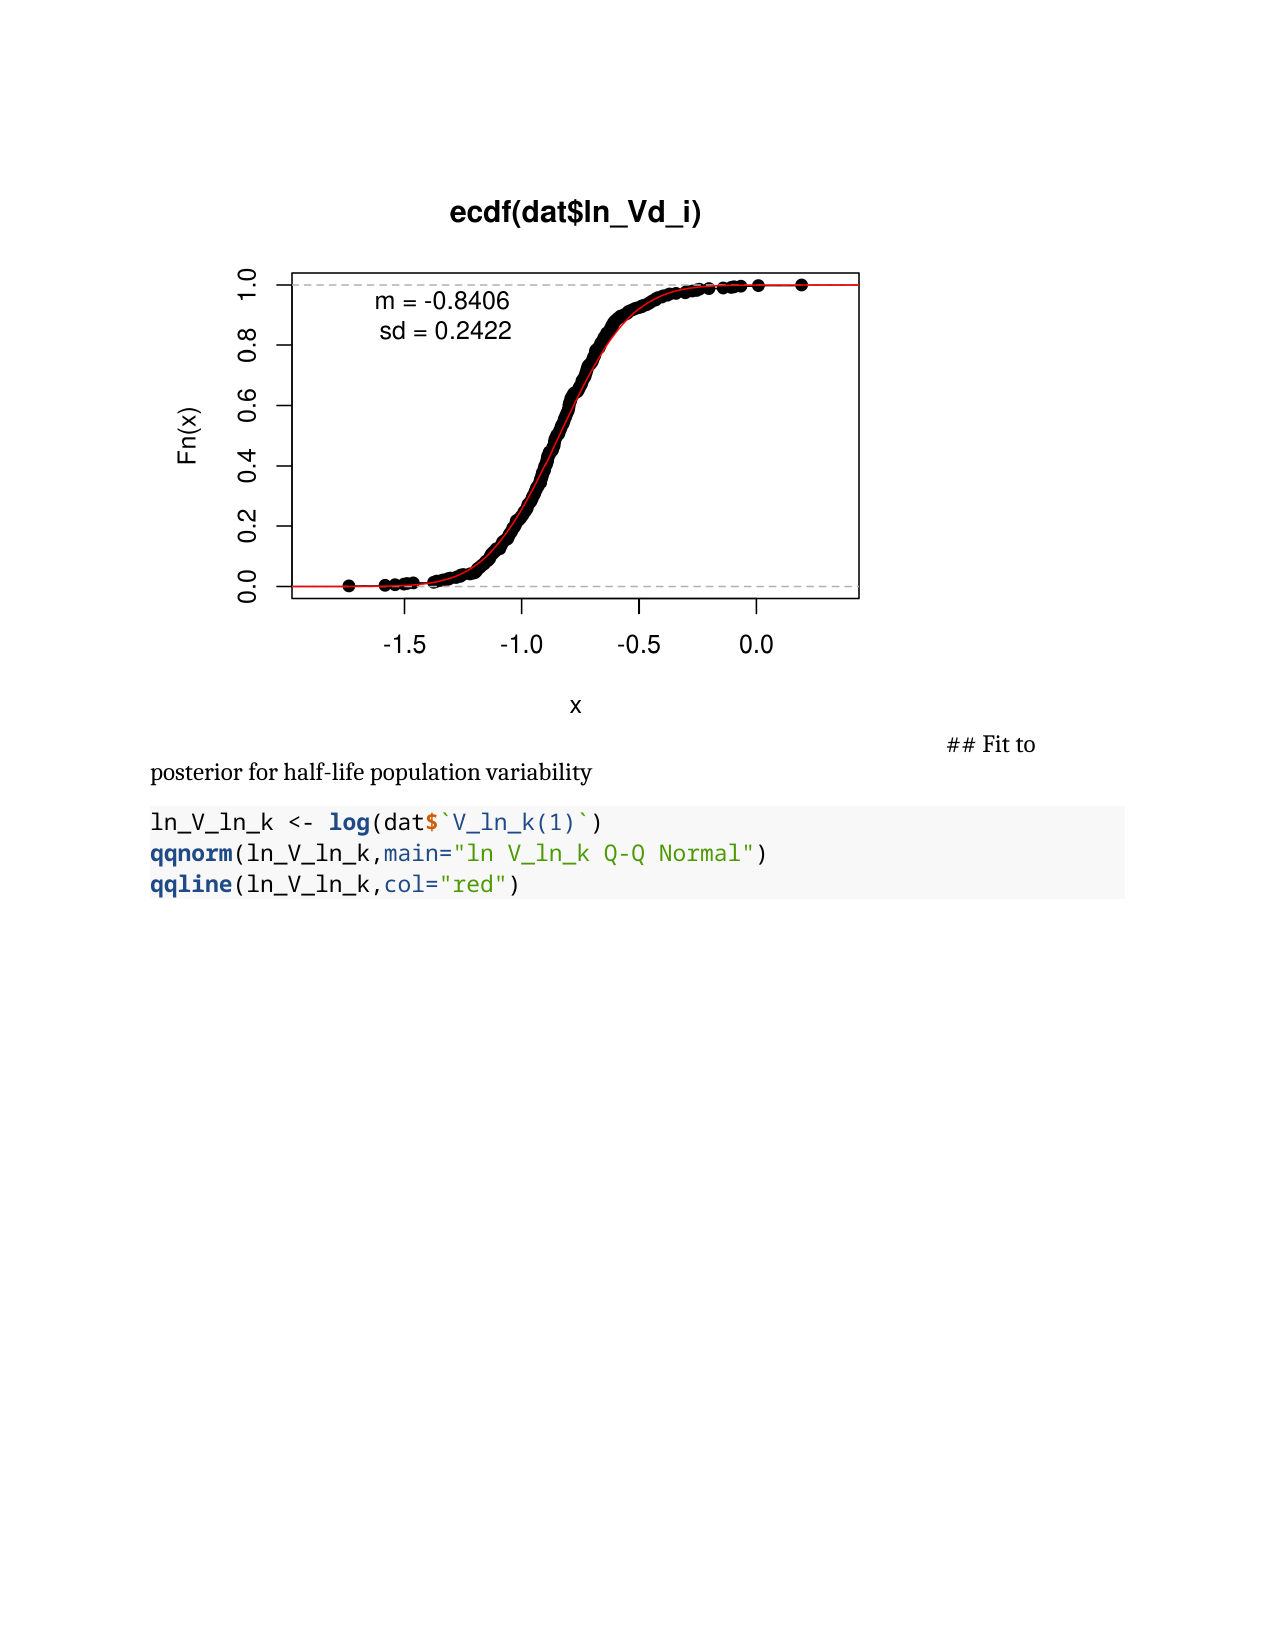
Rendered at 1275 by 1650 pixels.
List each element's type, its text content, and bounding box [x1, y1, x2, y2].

text ln_V_ln_k <- log(dat$`V_ln_k(1)`) qqnorm(ln_V_ln_k,main="ln V_ln_k Q-Q Normal") qqline(ln_V_ln_k,col="red") [521, 806, 1125, 899]
picture [168, 150, 922, 752]
